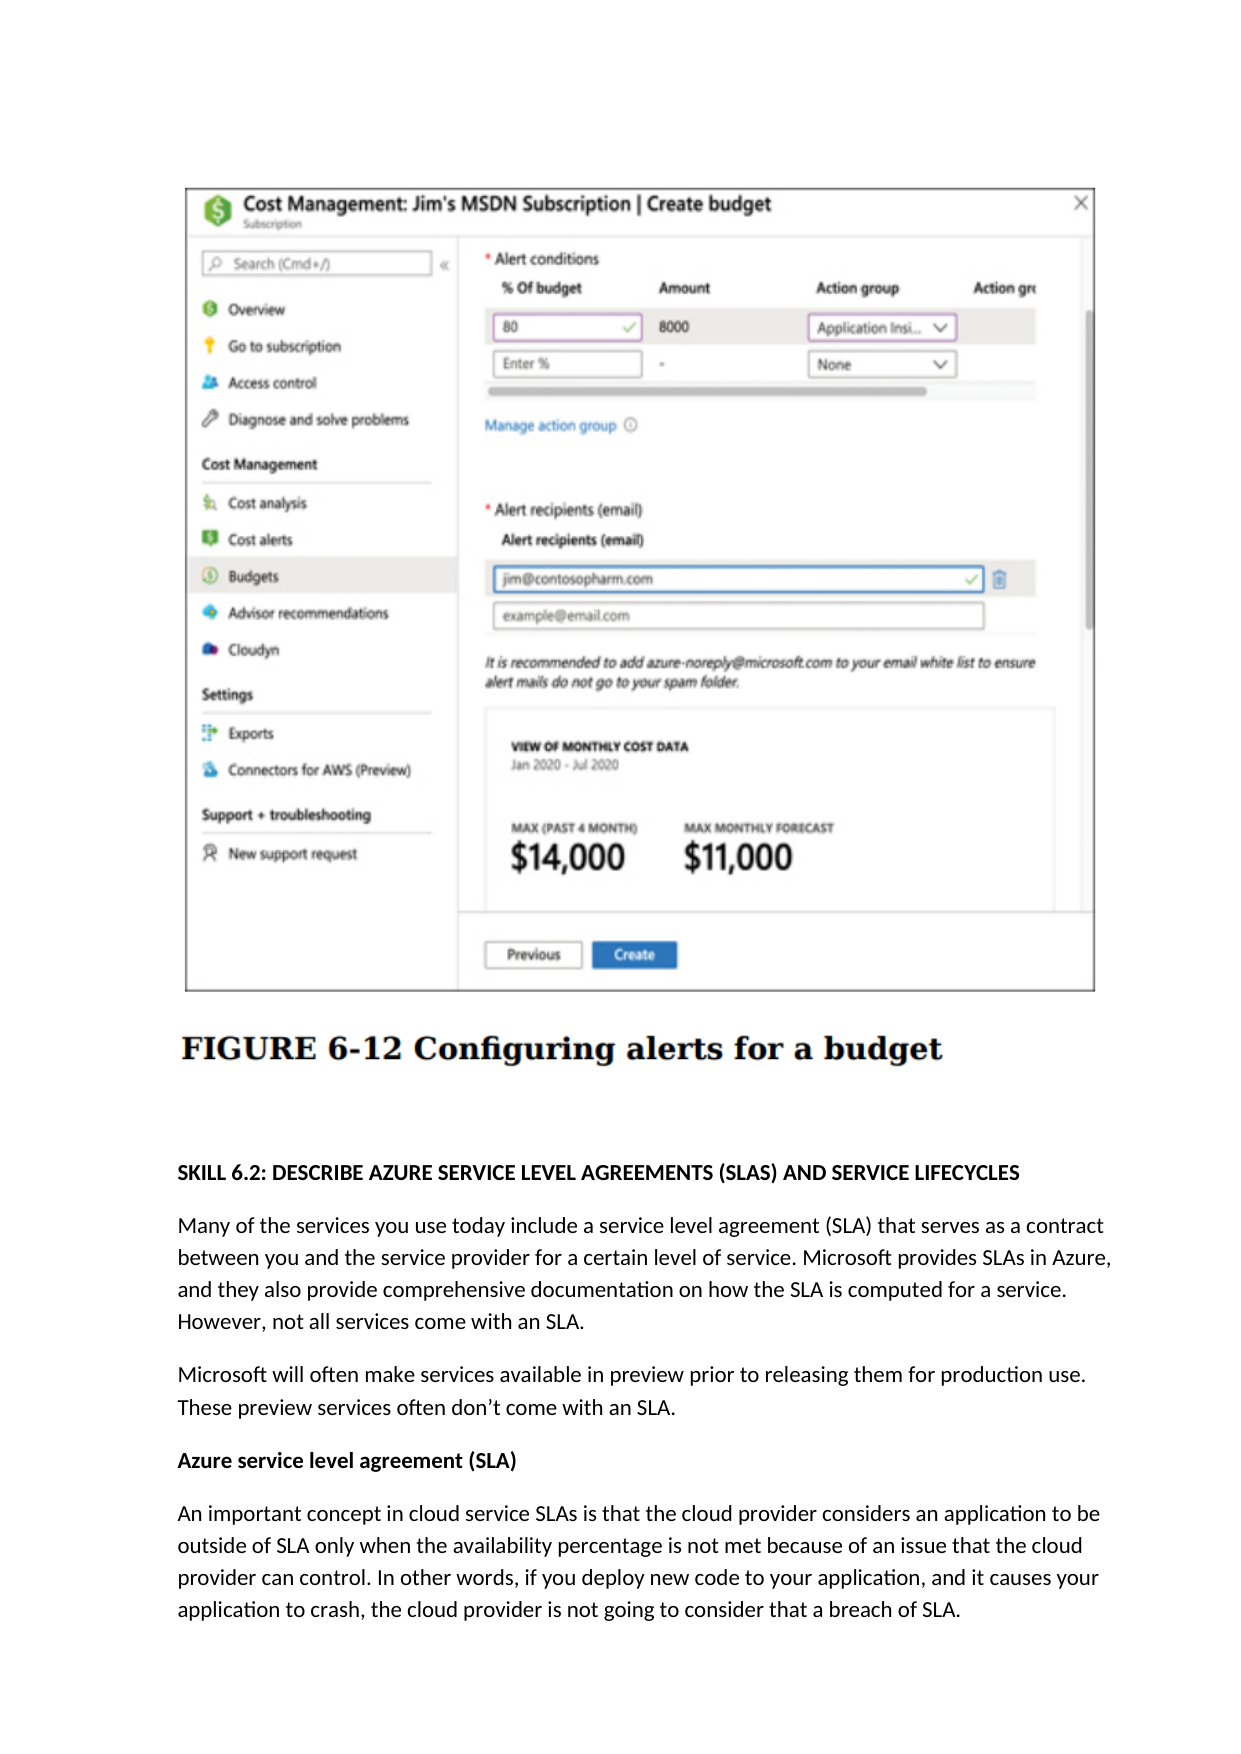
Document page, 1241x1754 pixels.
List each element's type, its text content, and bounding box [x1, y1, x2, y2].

picture [177, 177, 1098, 1080]
text SKILL 6.2: DESCRIBE AZURE SERVICE LEVEL AGREEMENTS (SLAS) AND SERVICE LIFECYCLES [177, 1158, 1122, 1186]
text Microsoft will often make services available in preview prior to releasing them for production use. These preview services often don’t come with an SLA. [177, 1361, 1122, 1421]
text An important concept in cloud service SLAs is that the cloud provider considers an application to be outside of SLA only when the availability percentage is not met because of an issue that the cloud provider can control. In other words, if you deploy new code to your application, and it causes your application to crash, the cloud provider is not going to consider that a breach of SLA. [177, 1499, 1122, 1623]
text Many of the services you use today include a service level agreement (SLA) that serves as a contract between you and the service provider for a certain level of service. Microsoft provides SLAs in Azure, and they also provide comprehensive documentation on how the SLA is computed for a service. However, not all services come with an SLA. [177, 1211, 1122, 1336]
text Azure service level agreement (SLA) [177, 1446, 1122, 1474]
